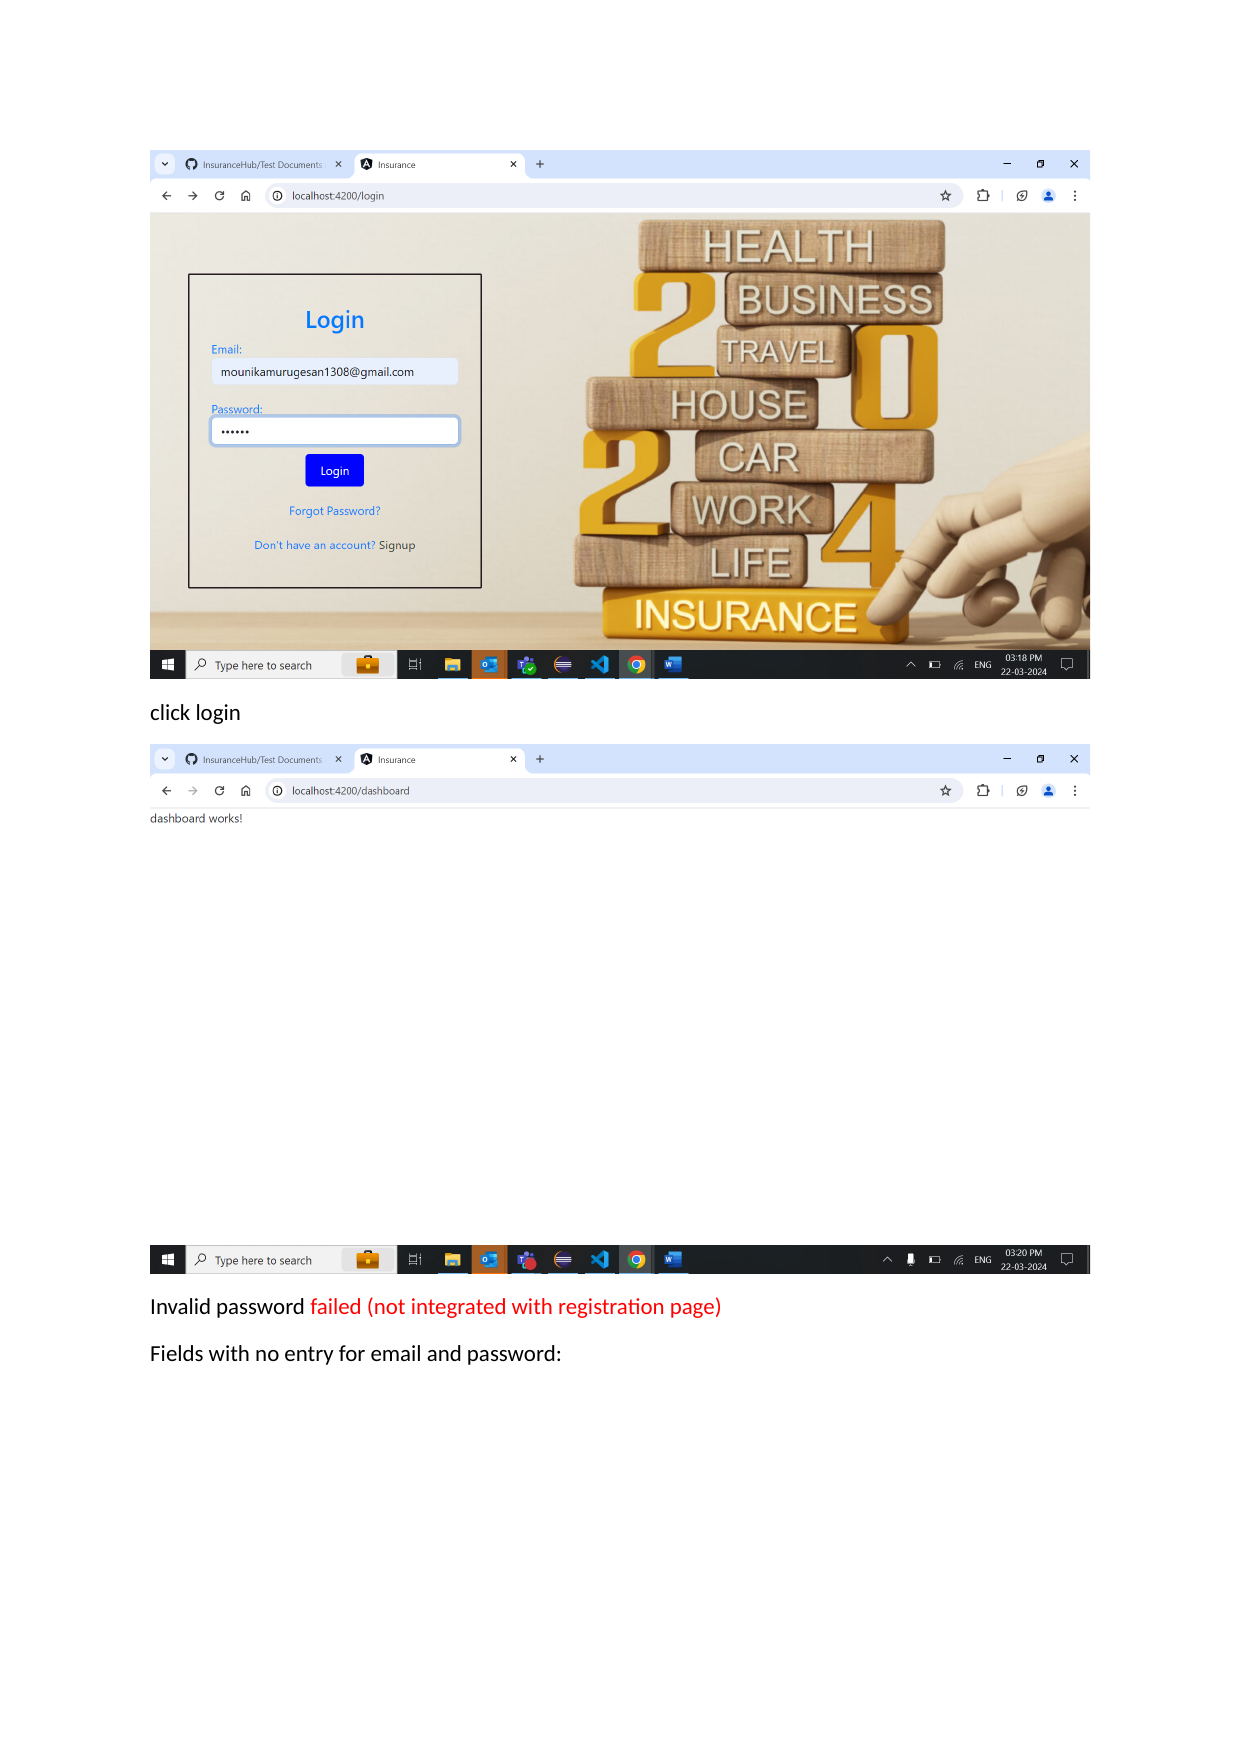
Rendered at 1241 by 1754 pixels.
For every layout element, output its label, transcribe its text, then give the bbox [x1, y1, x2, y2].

picture [150, 150, 1091, 679]
text Invalid password failed (not integrated with registration page) [150, 1292, 1090, 1320]
text Fields with no entry for email and password: [150, 1339, 1090, 1367]
picture [150, 744, 1091, 1274]
text click login [150, 698, 1090, 726]
